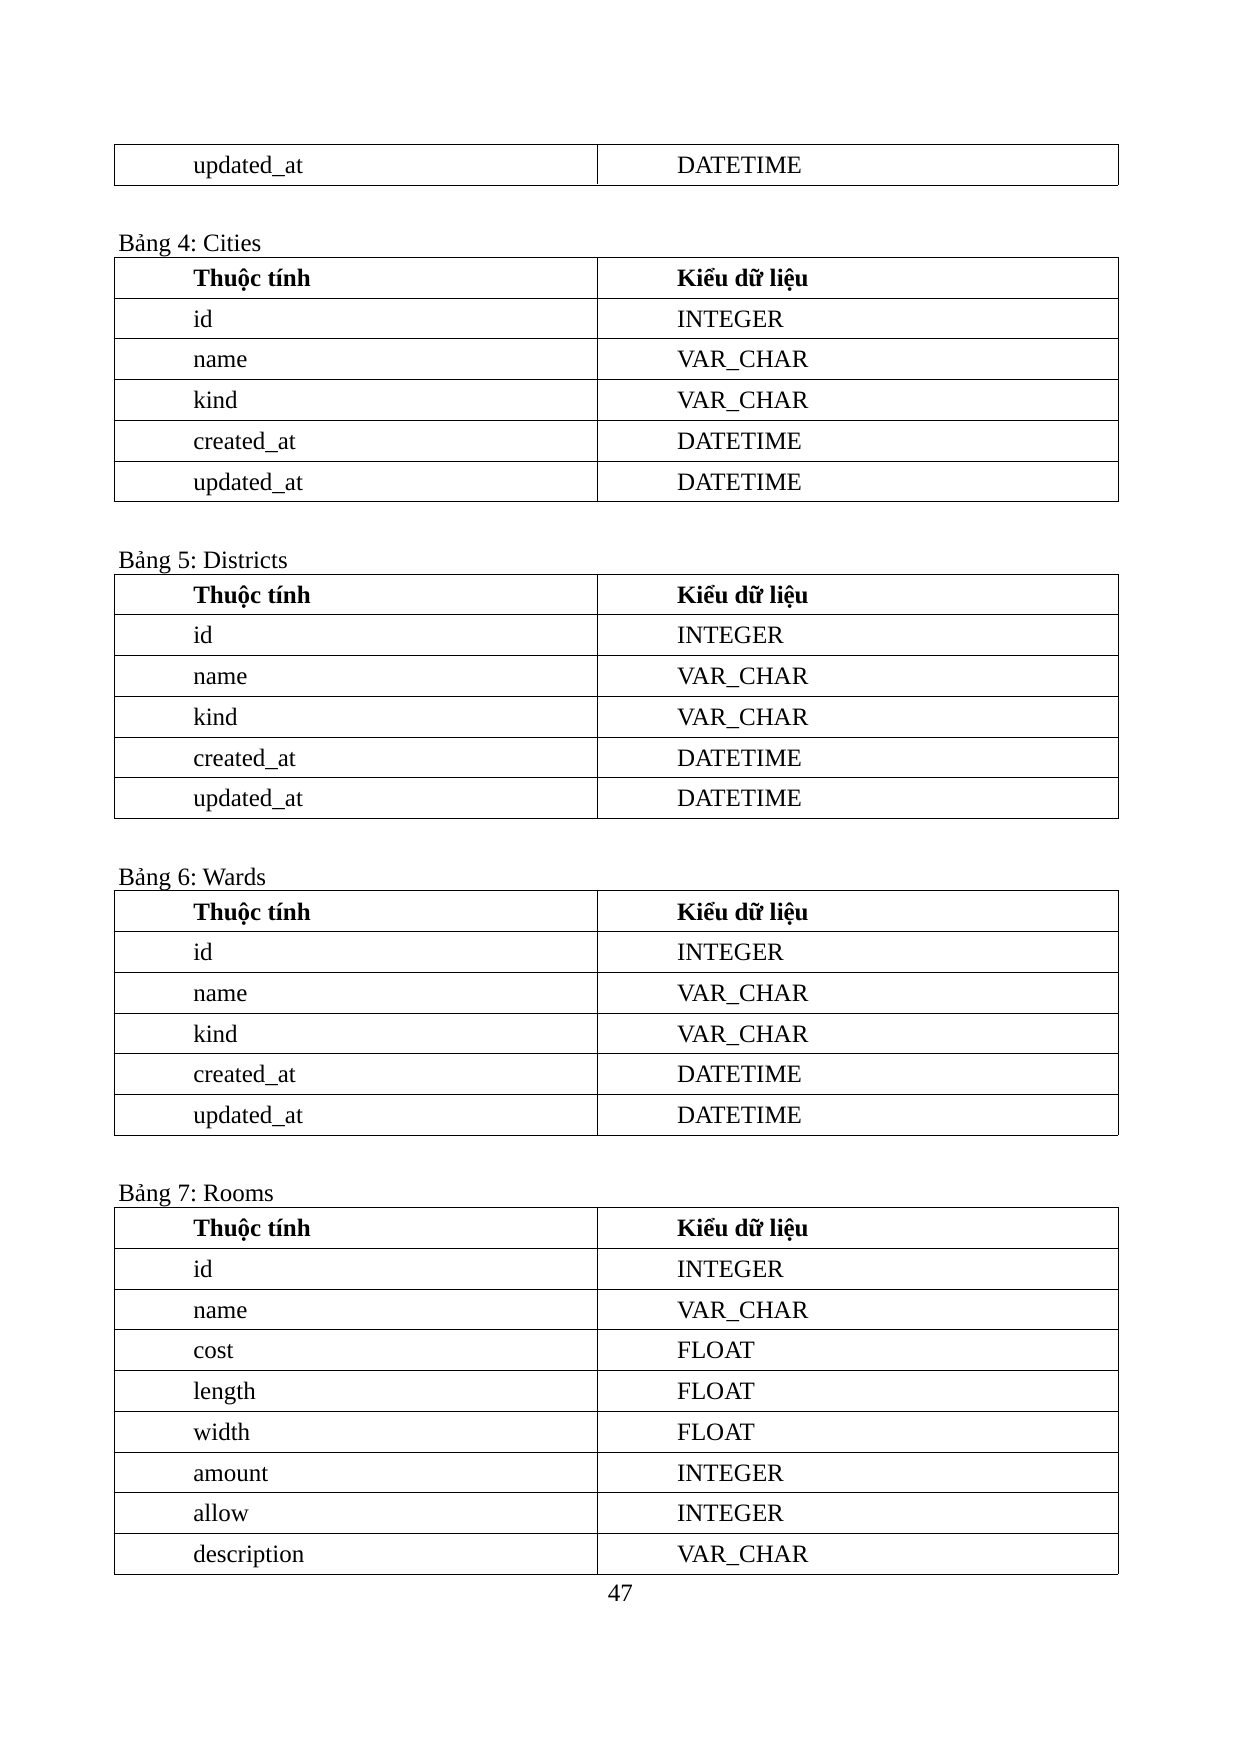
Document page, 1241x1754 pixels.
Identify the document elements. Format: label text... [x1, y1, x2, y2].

table_cell INTEGER [598, 1493, 1118, 1533]
table_cell DATETIME [598, 1095, 1118, 1135]
table_cell DATETIME [598, 1054, 1118, 1094]
table_cell INTEGER [598, 932, 1118, 972]
table_cell id [115, 615, 597, 655]
table_cell id [115, 299, 597, 338]
table_cell DATETIME [598, 738, 1118, 777]
table_header Thuộc tính [115, 891, 597, 931]
table_cell name [115, 973, 597, 1013]
table_cell kind [115, 1014, 597, 1053]
table_cell FLOAT [598, 1412, 1118, 1452]
table_cell VAR_CHAR [598, 1014, 1118, 1053]
text Bảng 4: Cities [118, 228, 1122, 257]
table_cell allow [115, 1493, 597, 1533]
table_header Thuộc tính [115, 575, 597, 614]
table_cell DATETIME [598, 145, 1118, 184]
table_cell INTEGER [598, 1453, 1118, 1492]
table_cell name [115, 339, 597, 379]
table_header Kiểu dữ liệu [598, 258, 1118, 298]
table_cell updated_at [115, 778, 597, 818]
table_cell FLOAT [598, 1371, 1118, 1411]
table_cell VAR_CHAR [598, 1290, 1118, 1329]
table_cell kind [115, 697, 597, 737]
table_cell width [115, 1412, 597, 1452]
table_header Thuộc tính [115, 258, 597, 298]
table_header Kiểu dữ liệu [598, 891, 1118, 931]
table_cell DATETIME [598, 421, 1118, 461]
table_cell INTEGER [598, 299, 1118, 338]
table_cell VAR_CHAR [598, 973, 1118, 1013]
table_cell created_at [115, 421, 597, 461]
table_cell created_at [115, 738, 597, 777]
table_cell name [115, 656, 597, 696]
table_cell updated_at [115, 462, 597, 501]
table_cell description [115, 1534, 597, 1574]
text Bảng 5: Districts [118, 545, 1122, 574]
table_cell kind [115, 380, 597, 420]
table_cell VAR_CHAR [598, 380, 1118, 420]
table_cell INTEGER [598, 615, 1118, 655]
text Bảng 6: Wards [118, 862, 1122, 890]
table_cell VAR_CHAR [598, 339, 1118, 379]
table_cell VAR_CHAR [598, 697, 1118, 737]
table_cell id [115, 932, 597, 972]
text Bảng 7: Rooms [118, 1178, 1122, 1207]
table_cell length [115, 1371, 597, 1411]
table_cell VAR_CHAR [598, 656, 1118, 696]
table_cell VAR_CHAR [598, 1534, 1118, 1574]
table_header Kiểu dữ liệu [598, 1208, 1118, 1248]
table_cell DATETIME [598, 778, 1118, 818]
table_cell FLOAT [598, 1330, 1118, 1370]
table_cell created_at [115, 1054, 597, 1094]
table_cell cost [115, 1330, 597, 1370]
table_cell updated_at [115, 145, 597, 184]
table_cell INTEGER [598, 1249, 1118, 1289]
table_cell amount [115, 1453, 597, 1492]
table_cell name [115, 1290, 597, 1329]
table_cell DATETIME [598, 462, 1118, 501]
table_header Thuộc tính [115, 1208, 597, 1248]
table_header Kiểu dữ liệu [598, 575, 1118, 614]
table_cell id [115, 1249, 597, 1289]
table_cell updated_at [115, 1095, 597, 1135]
